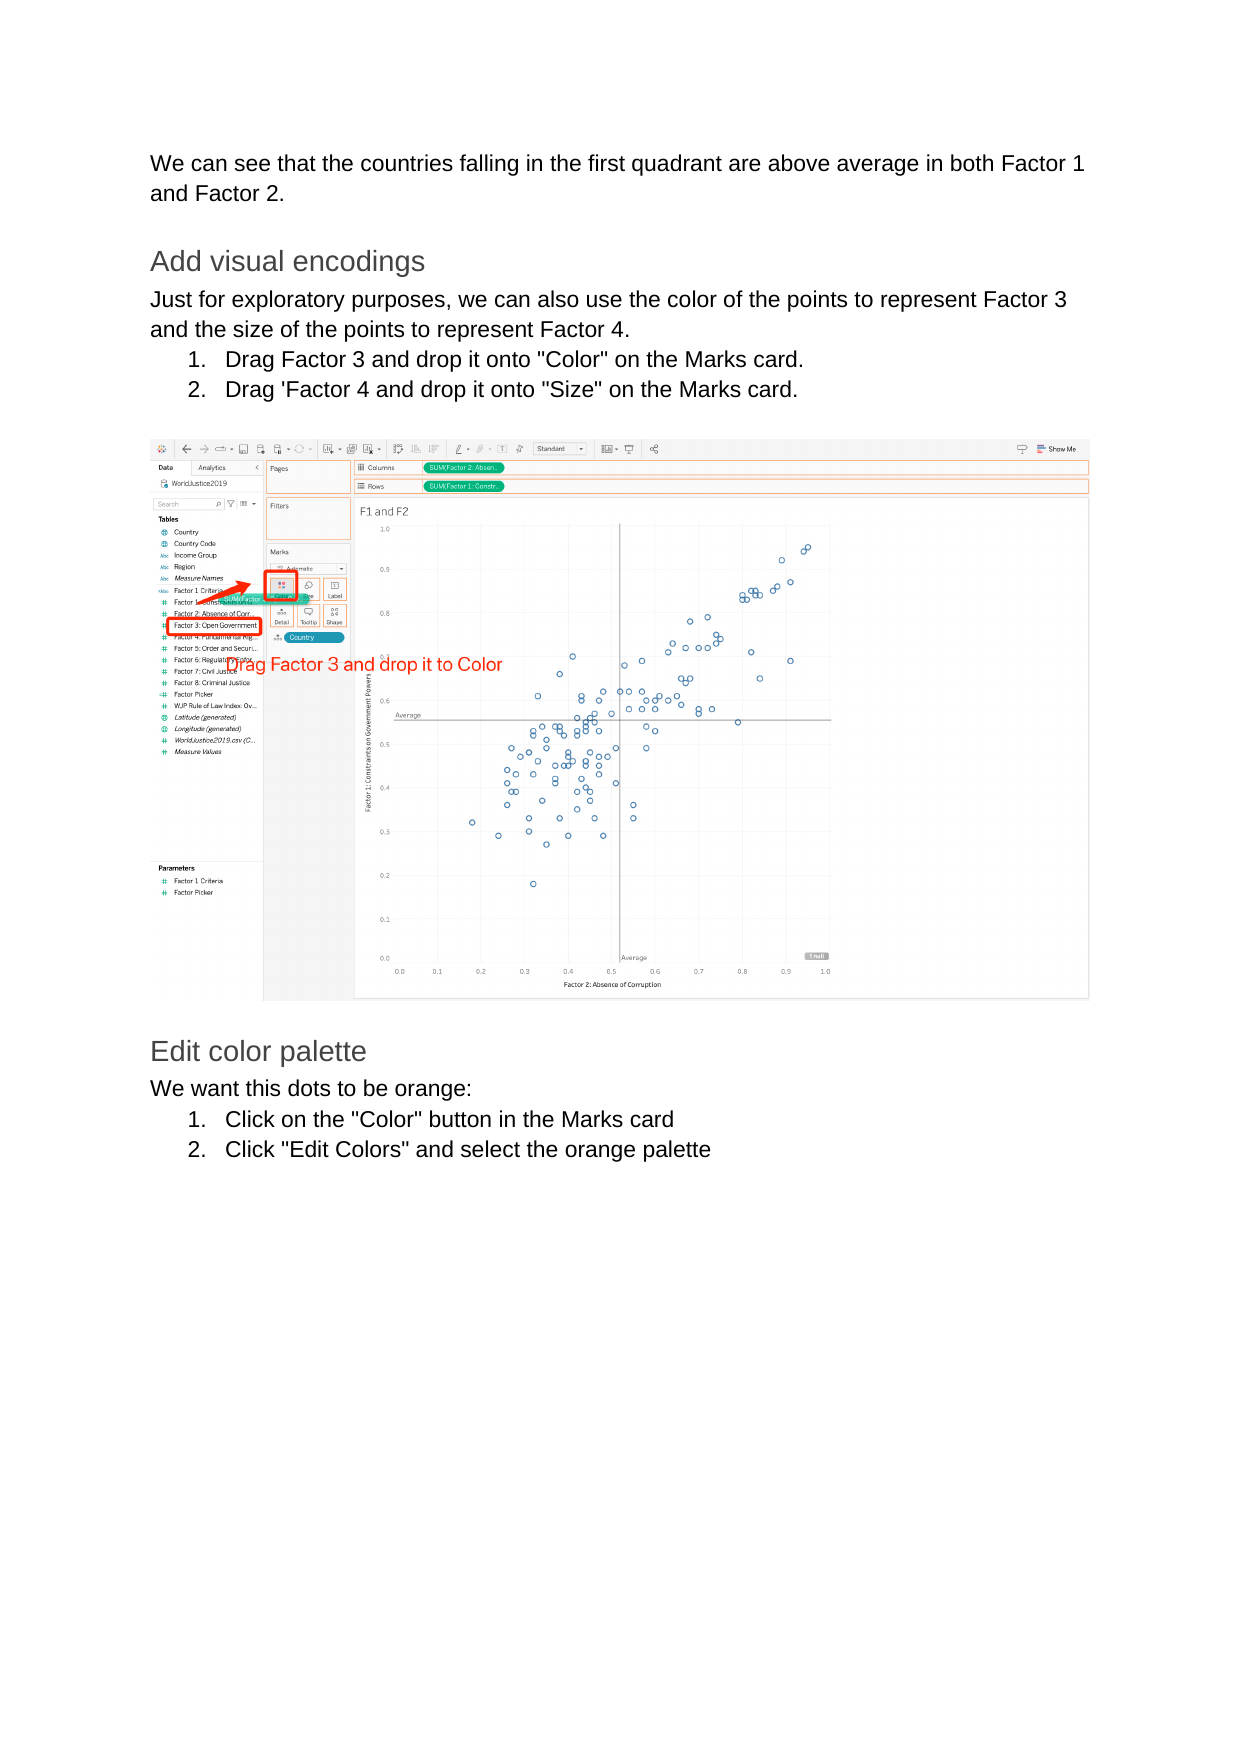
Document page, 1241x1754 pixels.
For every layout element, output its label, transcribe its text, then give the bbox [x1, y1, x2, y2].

subtitle Add visual encodings [150, 244, 1090, 277]
subtitle Edit color palette [150, 1033, 1090, 1067]
picture [150, 439, 1091, 1001]
text We want this dots to be orange: [150, 1075, 1090, 1102]
text We can see that the countries falling in the first quadrant are above average in both Factor 1 and Factor 2. [150, 150, 1090, 207]
text Just for exploratory purposes, we can also use the color of the points to represent Factor 3 and the size of the points to represent Factor 4. [150, 286, 1090, 342]
list Click on the "Color" button in the Marks card [187, 1106, 1090, 1132]
list Drag 'Factor 4 and drop it onto "Size" on the Marks card. [187, 376, 1090, 403]
list Drag Factor 3 and drop it onto "Color" on the Marks card. [187, 346, 1090, 372]
list Click "Edit Colors" and select the orange palette [187, 1136, 1090, 1162]
